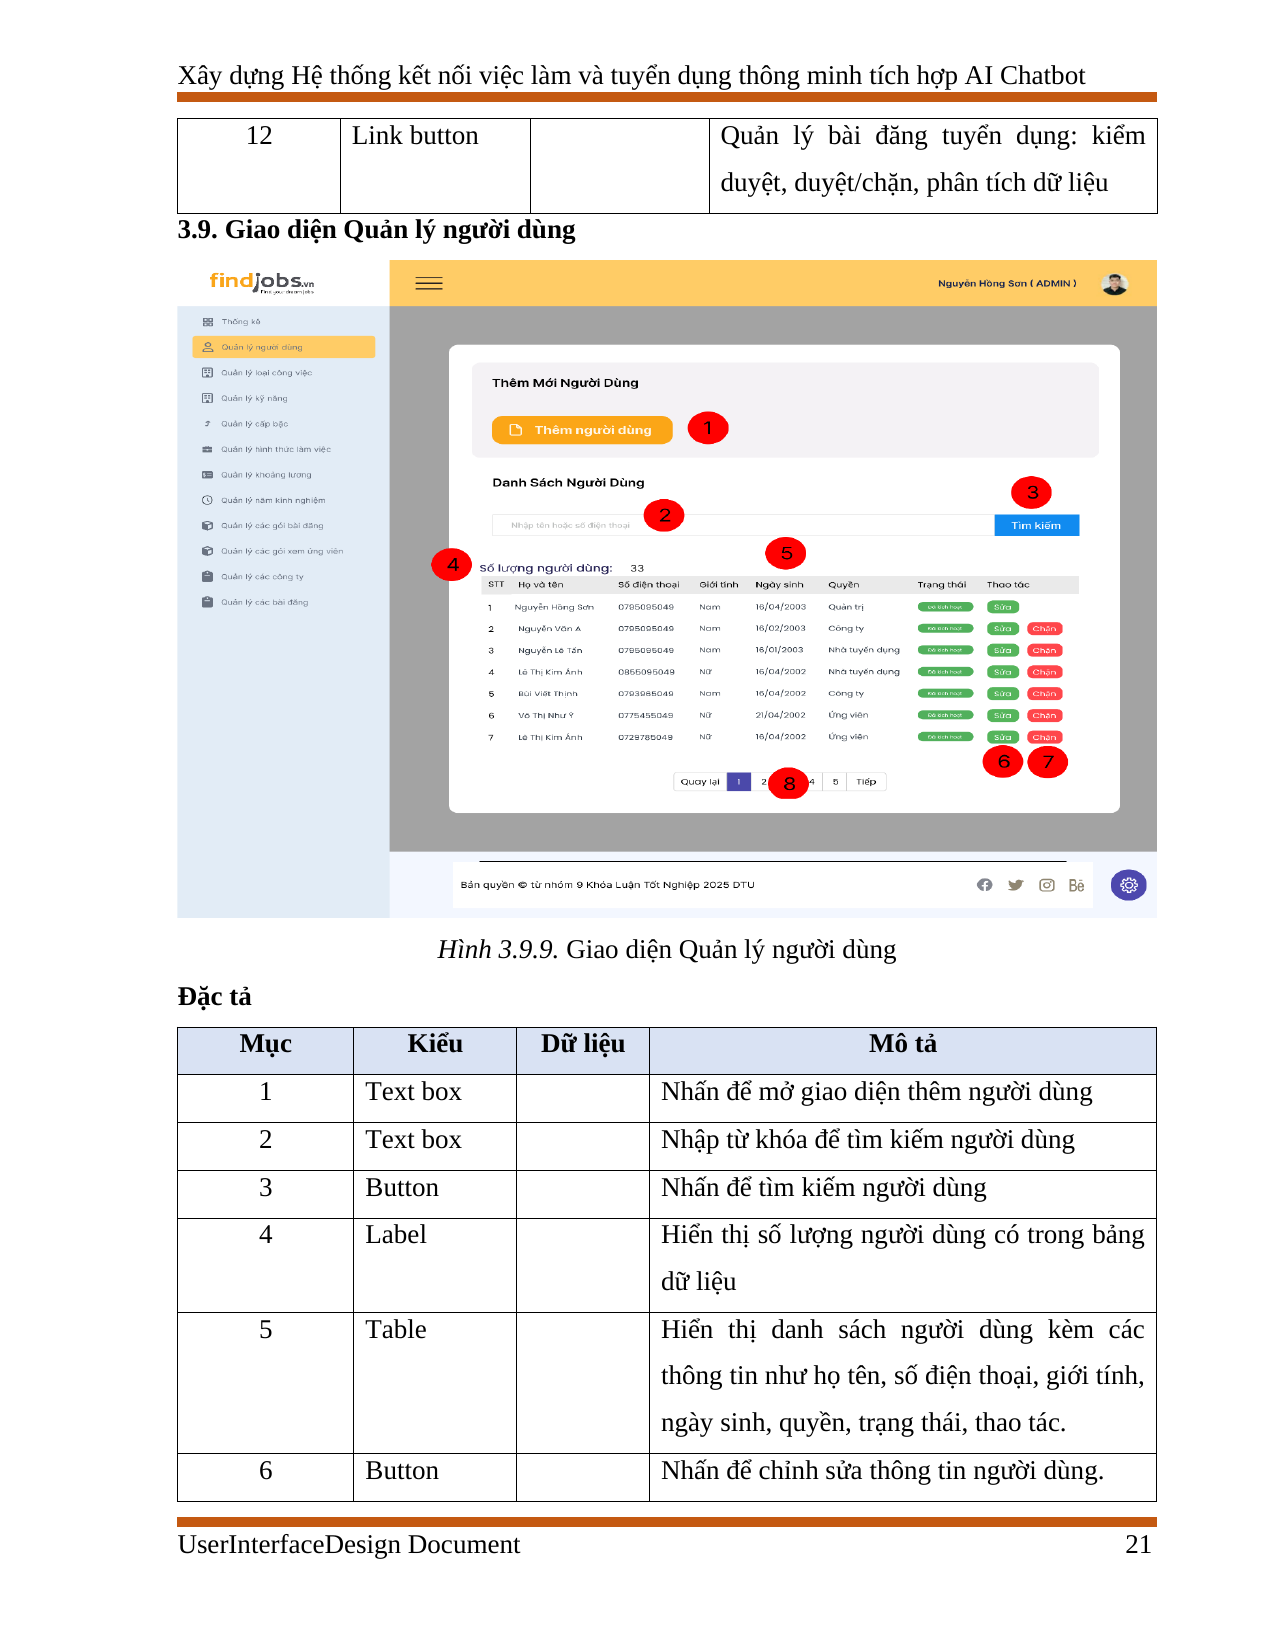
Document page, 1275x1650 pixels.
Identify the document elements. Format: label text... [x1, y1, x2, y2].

table_cell [531, 119, 709, 212]
table_cell Link button [341, 119, 530, 212]
table_header Mô tả [650, 1028, 1156, 1074]
table_cell Nhập từ khóa để tìm kiếm người dùng [650, 1123, 1156, 1170]
table_cell [517, 1171, 649, 1217]
table_cell [517, 1075, 649, 1122]
table_cell Label [354, 1219, 516, 1312]
table_cell [517, 1454, 649, 1501]
subtitle 3.9. Giao diện Quản lý người dùng [177, 214, 1157, 245]
table_cell 3 [178, 1171, 353, 1217]
table_cell Nhấn để mở giao diện thêm người dùng [650, 1075, 1156, 1122]
table_cell Button [354, 1454, 516, 1501]
table_cell Text box [354, 1123, 516, 1170]
table_cell 2 [178, 1123, 353, 1170]
table_cell 12 [178, 119, 340, 212]
text Hình 3.9.9. Giao diện Quản lý người dùng [177, 933, 1157, 964]
table_cell Hiển thị số lượng người dùng có trong bảng dữ liệu [650, 1219, 1156, 1312]
table_cell Hiển thị danh sách người dùng kèm các thông tin như họ tên, số điện thoại, giới tính, ngày sinh, quyền, trạng thái, thao tác. [650, 1313, 1156, 1453]
text Đặc tả [177, 980, 1157, 1011]
table_cell Text box [354, 1075, 516, 1122]
table_header Mục [178, 1028, 353, 1074]
table_cell Nhấn để chỉnh sửa thông tin người dùng. [650, 1454, 1156, 1501]
table_cell 5 [178, 1313, 353, 1453]
table_cell 6 [178, 1454, 353, 1501]
picture [177, 260, 1157, 918]
table_cell Button [354, 1171, 516, 1217]
table_cell Quản lý bài đăng tuyển dụng: kiểm duyệt, duyệt/chặn, phân tích dữ liệu [710, 119, 1157, 212]
table_cell Nhấn để tìm kiếm người dùng [650, 1171, 1156, 1217]
table_cell [517, 1123, 649, 1170]
table_header Kiểu [354, 1028, 516, 1074]
table_cell 4 [178, 1219, 353, 1312]
table_cell [517, 1219, 649, 1312]
table_cell Table [354, 1313, 516, 1453]
table_cell 1 [178, 1075, 353, 1122]
table_header Dữ liệu [517, 1028, 649, 1074]
table_cell [517, 1313, 649, 1453]
